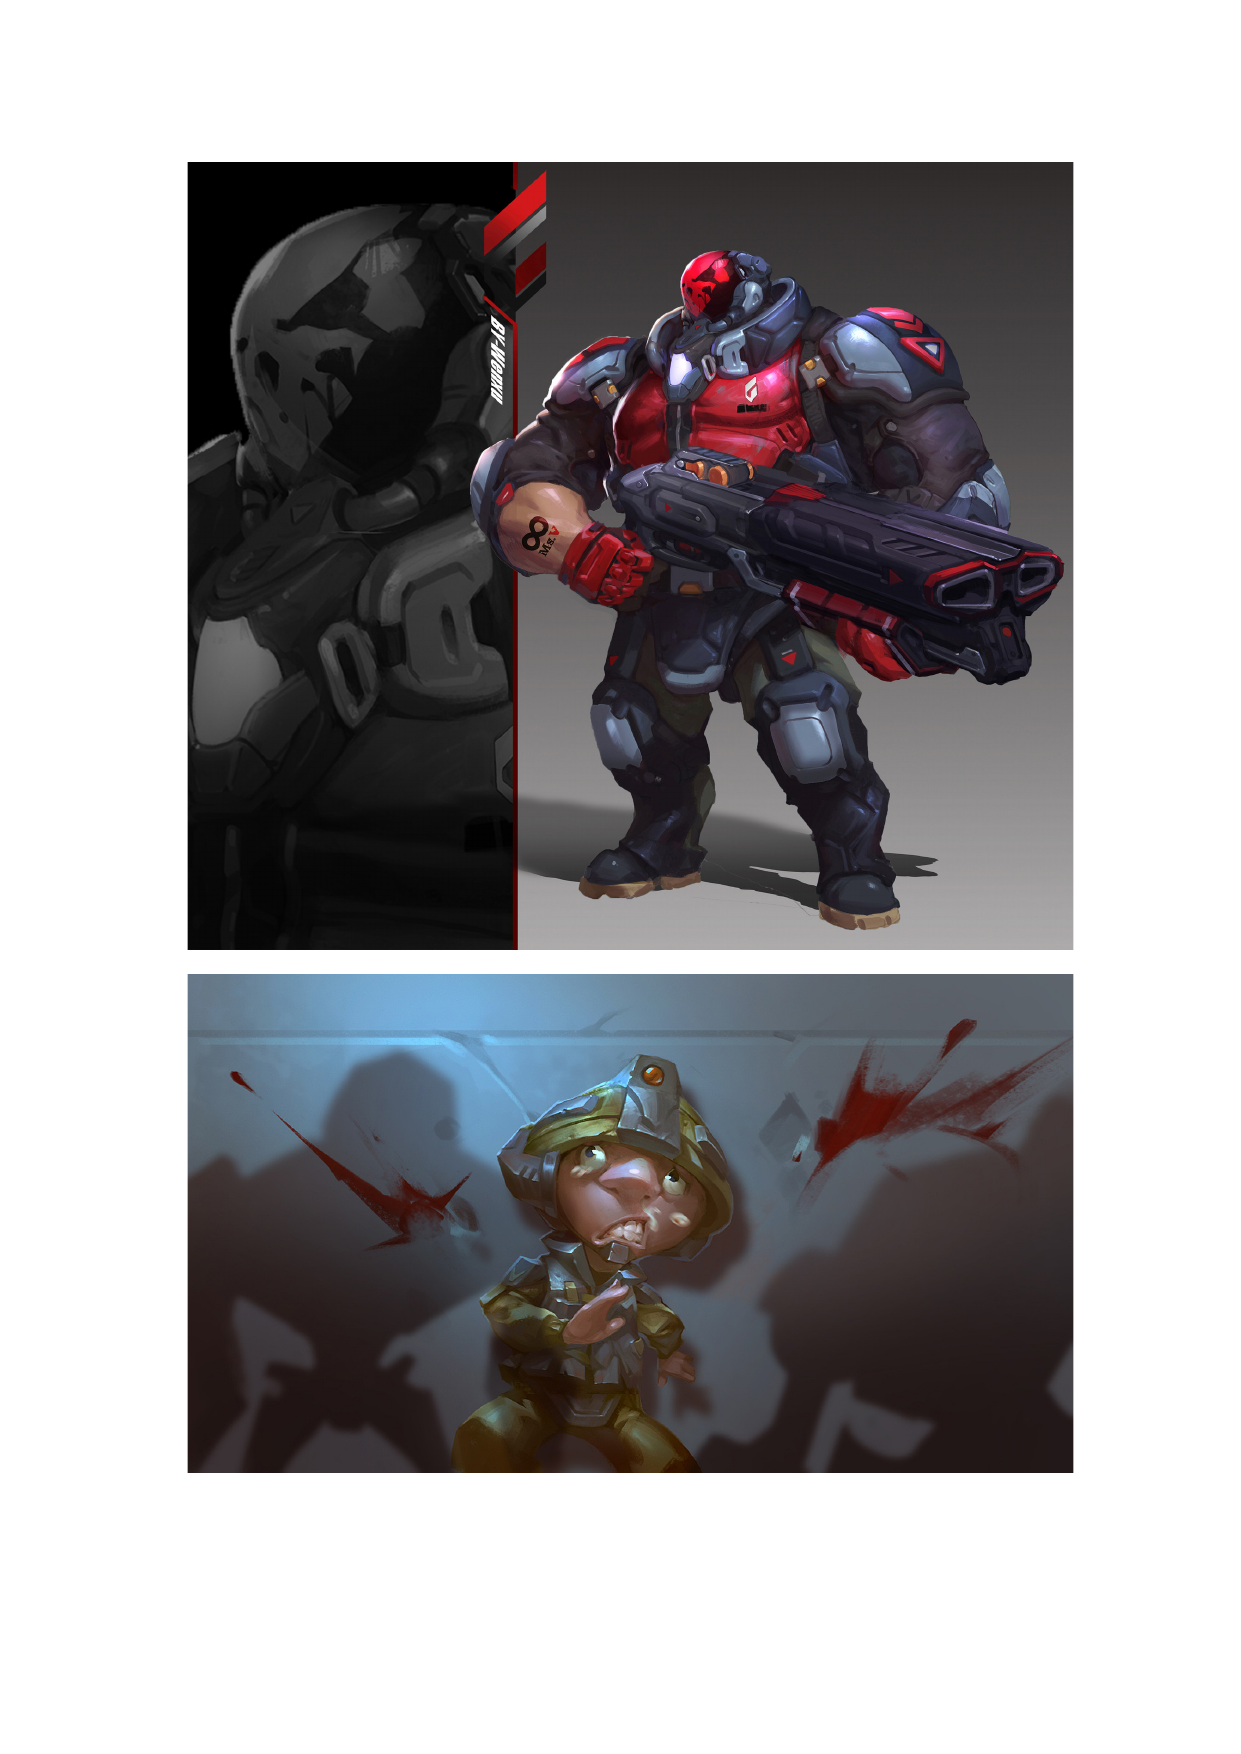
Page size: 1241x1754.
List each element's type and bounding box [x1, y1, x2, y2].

picture [187, 162, 1074, 950]
picture [187, 974, 1074, 1473]
